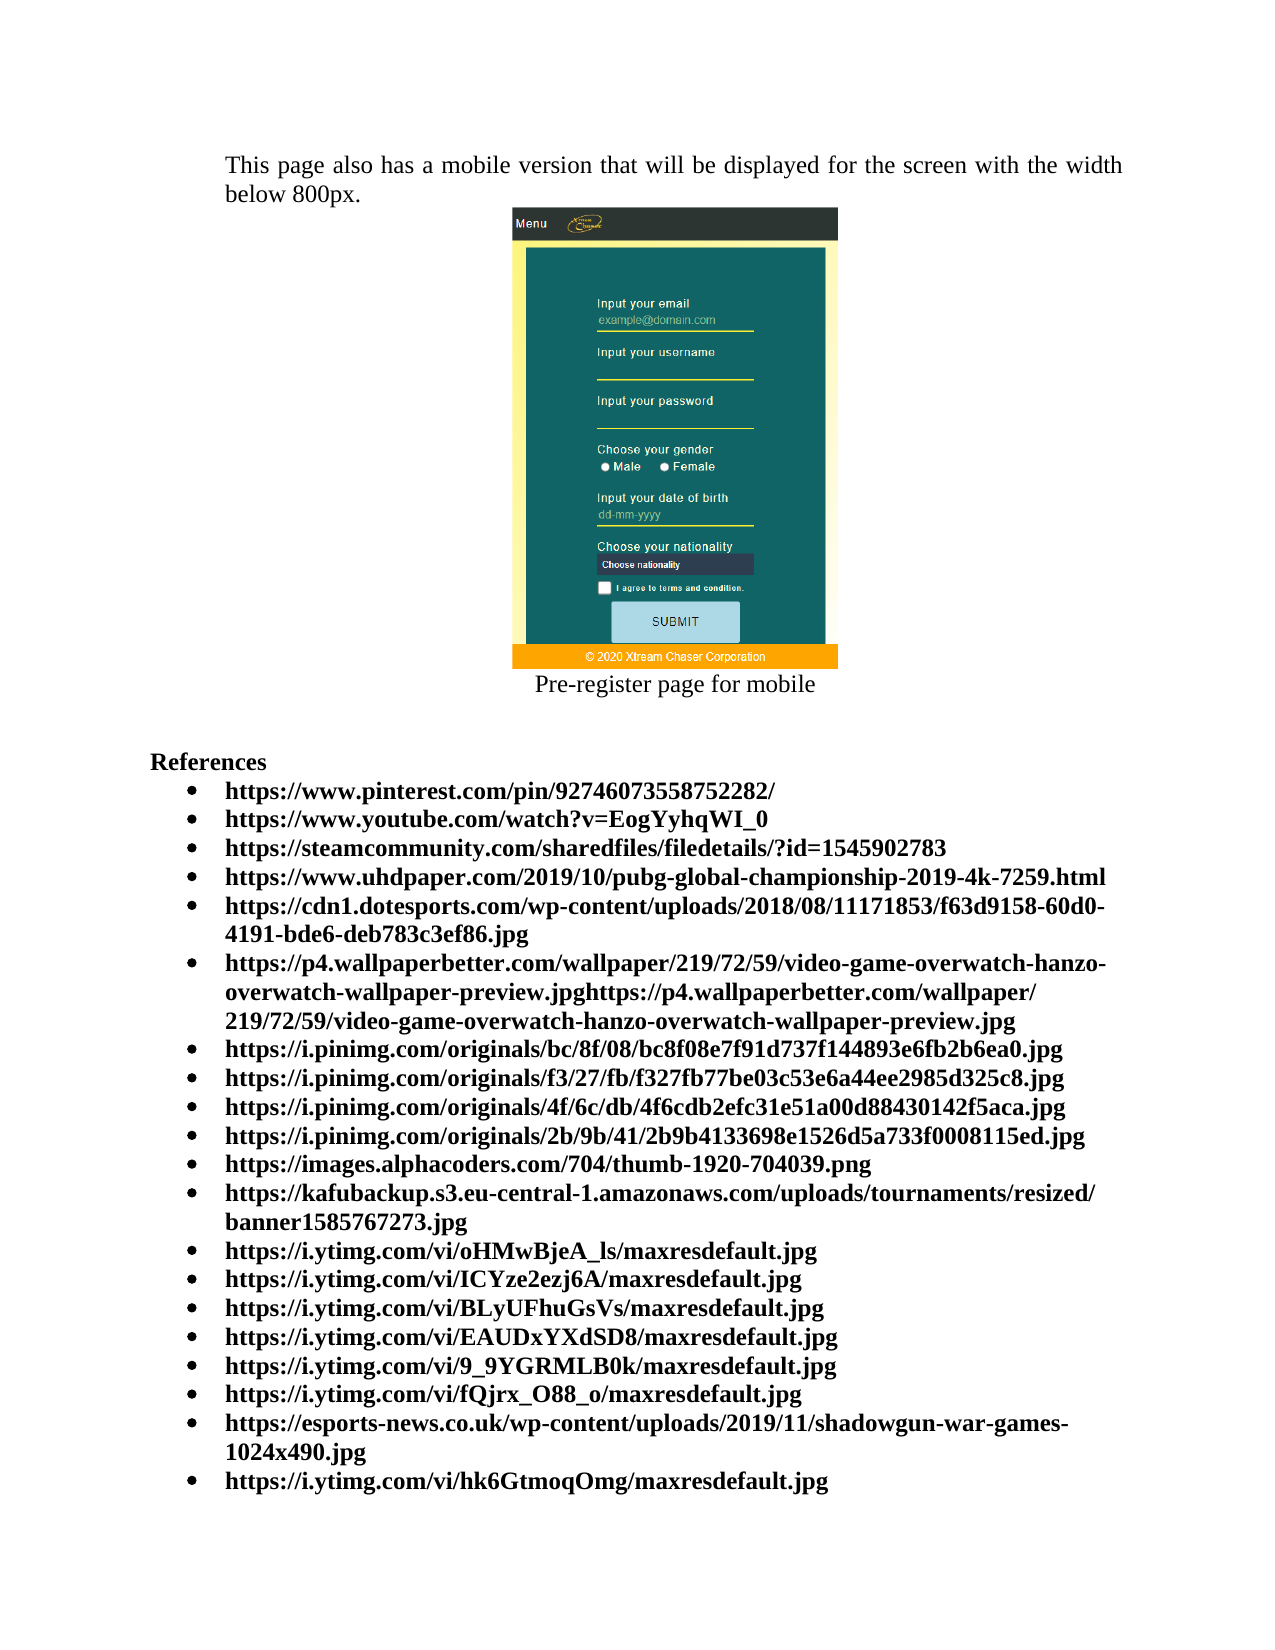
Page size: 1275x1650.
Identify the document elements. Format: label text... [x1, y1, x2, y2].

list Pre-register page for mobile [225, 669, 1125, 697]
list https://i.pinimg.com/originals/bc/8f/08/bc8f08e7f91d737f144893e6fb2b6ea0.jpg [187, 1034, 1125, 1063]
list https://steamcommunity.com/sharedfiles/filedetails/?id=1545902783 [187, 833, 1125, 862]
list https://www.uhdpaper.com/2019/10/pubg-global-championship-2019-4k-7259.html [187, 862, 1125, 891]
list https://www.pinterest.com/pin/92746073558752282/ [187, 776, 1125, 804]
list https://cdn1.dotesports.com/wp-content/uploads/2018/08/11171853/f63d9158-60d0-4191-bde6-deb783c3ef86.jpg [187, 891, 1125, 948]
subtitle References [150, 747, 1125, 776]
list https://i.ytimg.com/vi/fQjrx_O88_o/maxresdefault.jpg [187, 1379, 1125, 1408]
list https://i.ytimg.com/vi/oHMwBjeA_ls/maxresdefault.jpg [187, 1236, 1125, 1264]
list https://images.alphacoders.com/704/thumb-1920-704039.png [187, 1149, 1125, 1178]
list https://i.ytimg.com/vi/9_9YGRMLB0k/maxresdefault.jpg [187, 1351, 1125, 1379]
text This page also has a mobile version that will be displayed for the screen with the width below 800px. [225, 150, 1125, 207]
list https://i.ytimg.com/vi/BLyUFhuGsVs/maxresdefault.jpg [187, 1293, 1125, 1322]
list https://i.ytimg.com/vi/ICYze2ezj6A/maxresdefault.jpg [187, 1264, 1125, 1293]
list https://www.youtube.com/watch?v=EogYyhqWI_0 [187, 804, 1125, 833]
list https://p4.wallpaperbetter.com/wallpaper/219/72/59/video-game-overwatch-hanzo-overwatch-wallpaper-preview.jpghttps://p4.wallpaperbetter.com/wallpaper/219/72/59/video-game-overwatch-hanzo-overwatch-wallpaper-preview.jpg [187, 948, 1125, 1034]
list https://kafubackup.s3.eu-central-1.amazonaws.com/uploads/tournaments/resized/banner1585767273.jpg [187, 1178, 1125, 1236]
picture [512, 207, 838, 669]
list https://i.ytimg.com/vi/EAUDxYXdSD8/maxresdefault.jpg [187, 1322, 1125, 1351]
list https://i.ytimg.com/vi/hk6GtmoqOmg/maxresdefault.jpg [187, 1466, 1125, 1494]
list https://esports-news.co.uk/wp-content/uploads/2019/11/shadowgun-war-games-1024x490.jpg [187, 1408, 1125, 1466]
list https://i.pinimg.com/originals/2b/9b/41/2b9b4133698e1526d5a733f0008115ed.jpg [187, 1121, 1125, 1149]
list https://i.pinimg.com/originals/f3/27/fb/f327fb77be03c53e6a44ee2985d325c8.jpg [187, 1063, 1125, 1092]
list https://i.pinimg.com/originals/4f/6c/db/4f6cdb2efc31e51a00d88430142f5aca.jpg [187, 1092, 1125, 1121]
